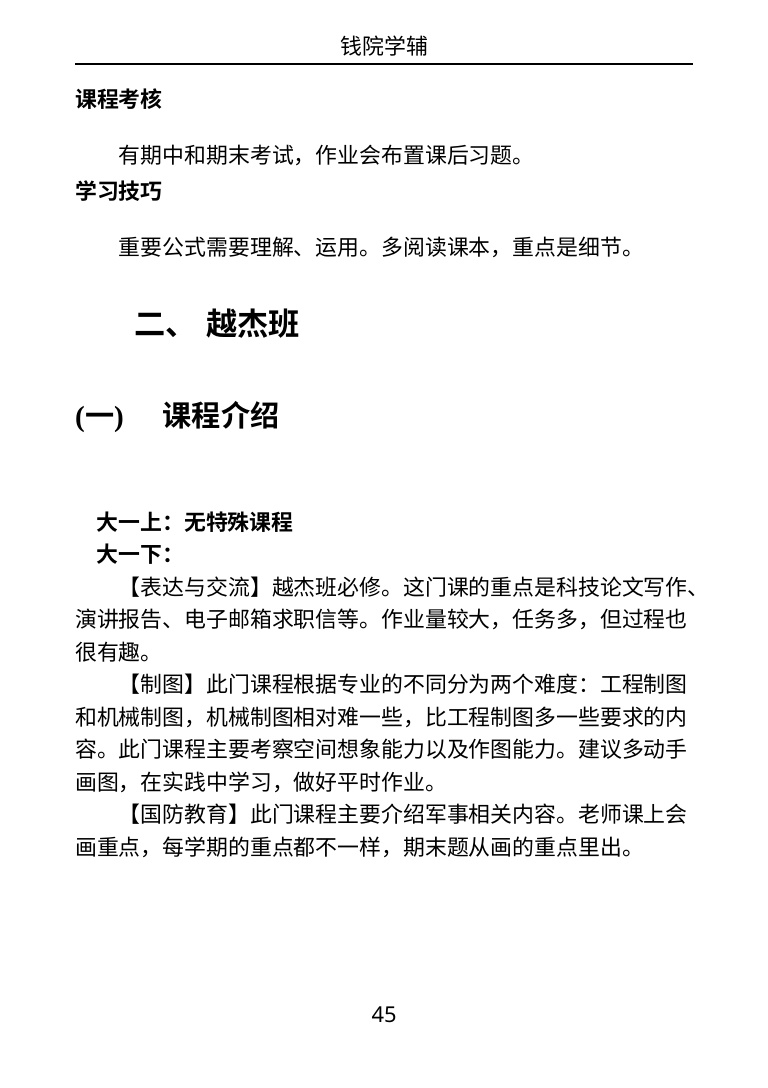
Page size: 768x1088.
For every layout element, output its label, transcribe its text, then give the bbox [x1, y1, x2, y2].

text 大一下： [75, 537, 693, 569]
text 有期中和期末考试，作业会布置课后习题。 [75, 137, 693, 170]
list 课程介绍 [75, 382, 693, 447]
text 重要公式需要理解、运用。多阅读课本，重点是细节。 [75, 230, 693, 262]
text 大一上：无特殊课程 [75, 504, 693, 537]
text 【制图】此门课程根据专业的不同分为两个难度：工程制图和机械制图，机械制图相对难一些，比工程制图多一些要求的内容。此门课程主要考察空间想象能力以及作图能力。建议多动手画图，在实践中学习，做好平时作业。 [75, 667, 693, 797]
text 【国防教育】此门课程主要介绍军事相关内容。老师课上会画重点，每学期的重点都不一样，期末题从画的重点里出。 [75, 797, 693, 862]
text 【表达与交流】越杰班必修。这门课的重点是科技论文写作、演讲报告、电子邮箱求职信等。作业量较大，任务多，但过程也很有趣。 [75, 569, 693, 667]
text 课程考核 [75, 82, 671, 114]
text 越杰班 [134, 289, 693, 354]
text 学习技巧 [75, 174, 671, 207]
